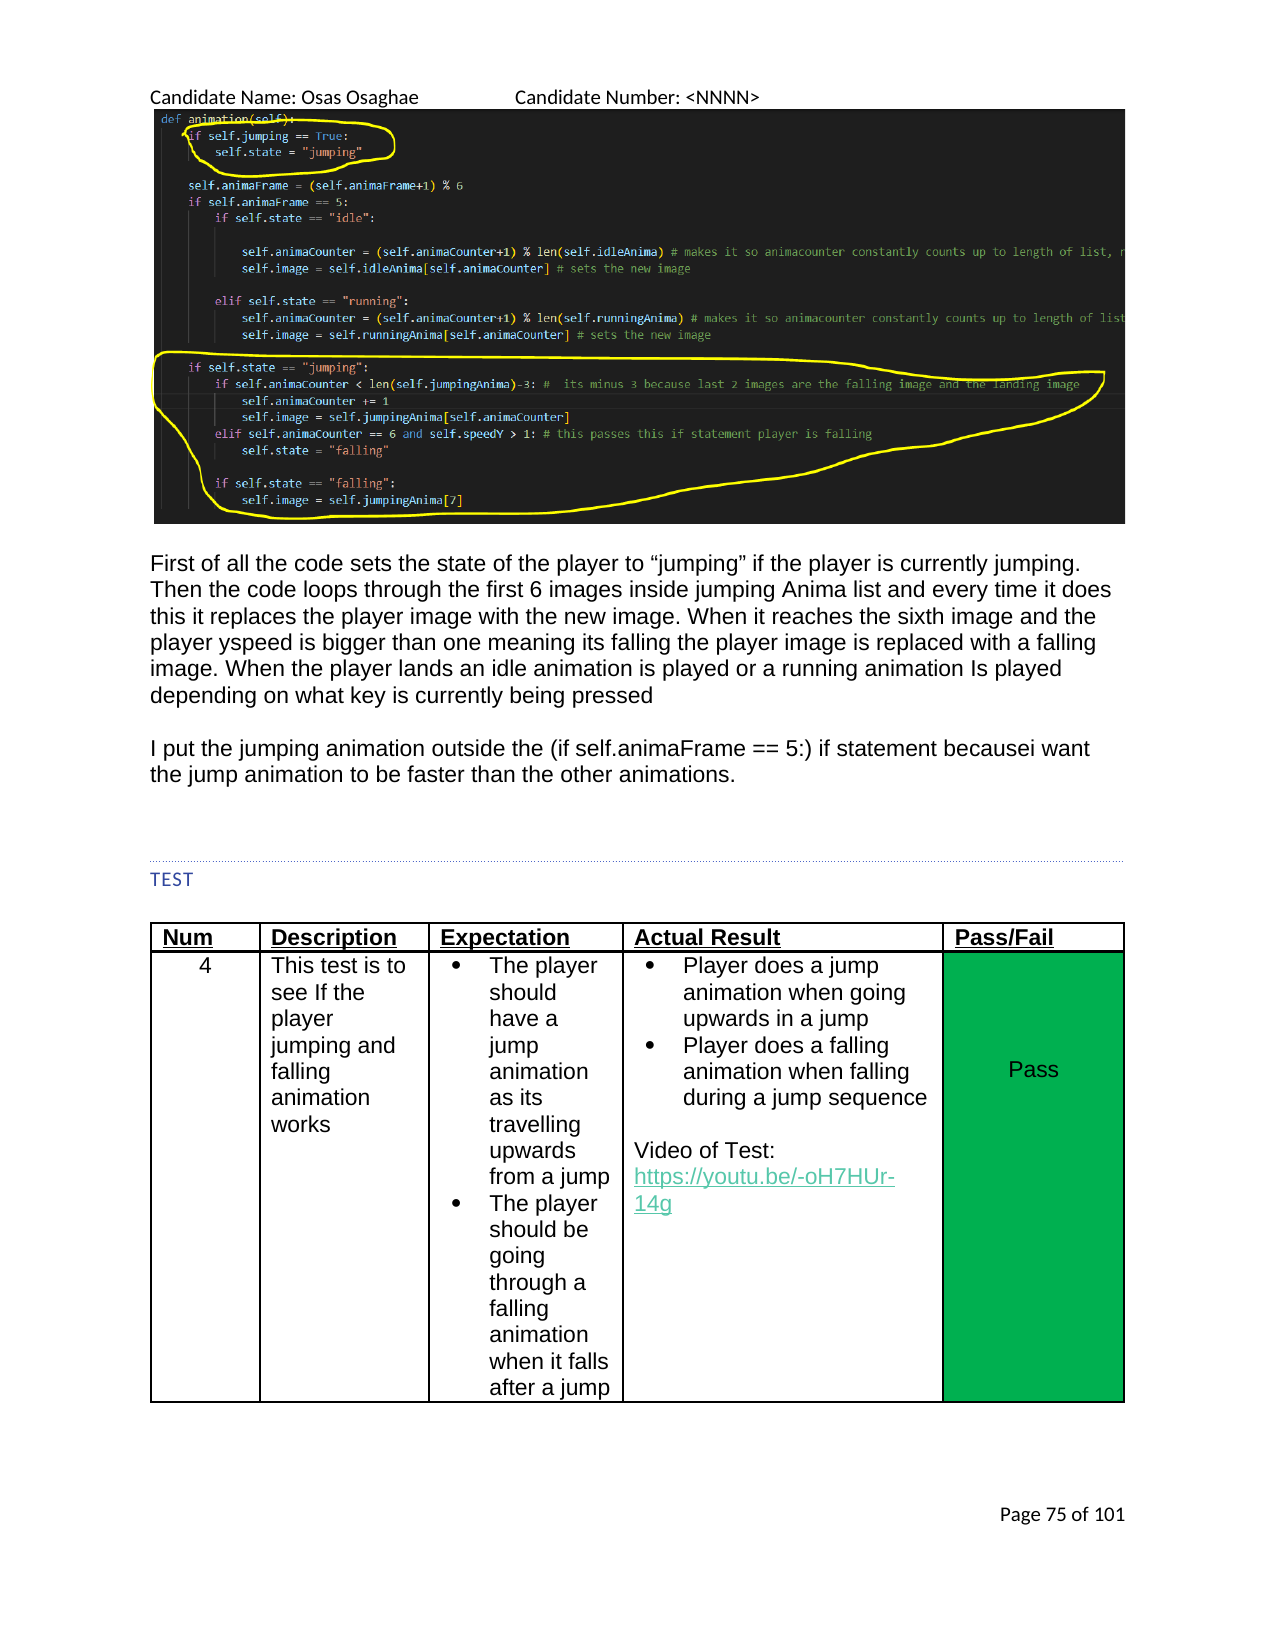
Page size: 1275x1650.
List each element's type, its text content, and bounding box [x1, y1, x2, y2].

picture [150, 109, 1125, 524]
subtitle Test [150, 861, 1125, 892]
table_header Pass/Fail [944, 924, 1123, 950]
table_cell The player should have a jump animation as its travelling upwards from a jump The player should be going through a falling animation when it falls after a jump [430, 953, 622, 1401]
table_header Actual Result [624, 924, 942, 950]
table_cell Player does a jump animation when going upwards in a jump Player does a falling animation when falling during a jump sequence Video of Test: https://youtu.be/-oH7HUr-14g [624, 953, 942, 1401]
table_cell 4 [152, 953, 259, 1401]
table_header Description [261, 924, 428, 950]
table_cell Pass [944, 953, 1123, 1401]
table_header Expectation [430, 924, 622, 950]
text I put the jumping animation outside the (if self.animaFrame == 5:) if statement becausei want the jump animation to be faster than the other animations. [150, 734, 1125, 787]
text First of all the code sets the state of the player to “jumping” if the player is currently jumping. Then the code loops through the first 6 images inside jumping Anima list and every time it does this it replaces the player image with the new image. When it reaches the sixth image and the player yspeed is bigger than one meaning its falling the player image is replaced with a falling image. When the player lands an idle animation is played or a running animation Is played depending on what key is currently being pressed [150, 550, 1125, 708]
table_header Num [152, 924, 259, 950]
table_cell This test is to see If the player jumping and falling animation works [261, 953, 428, 1401]
